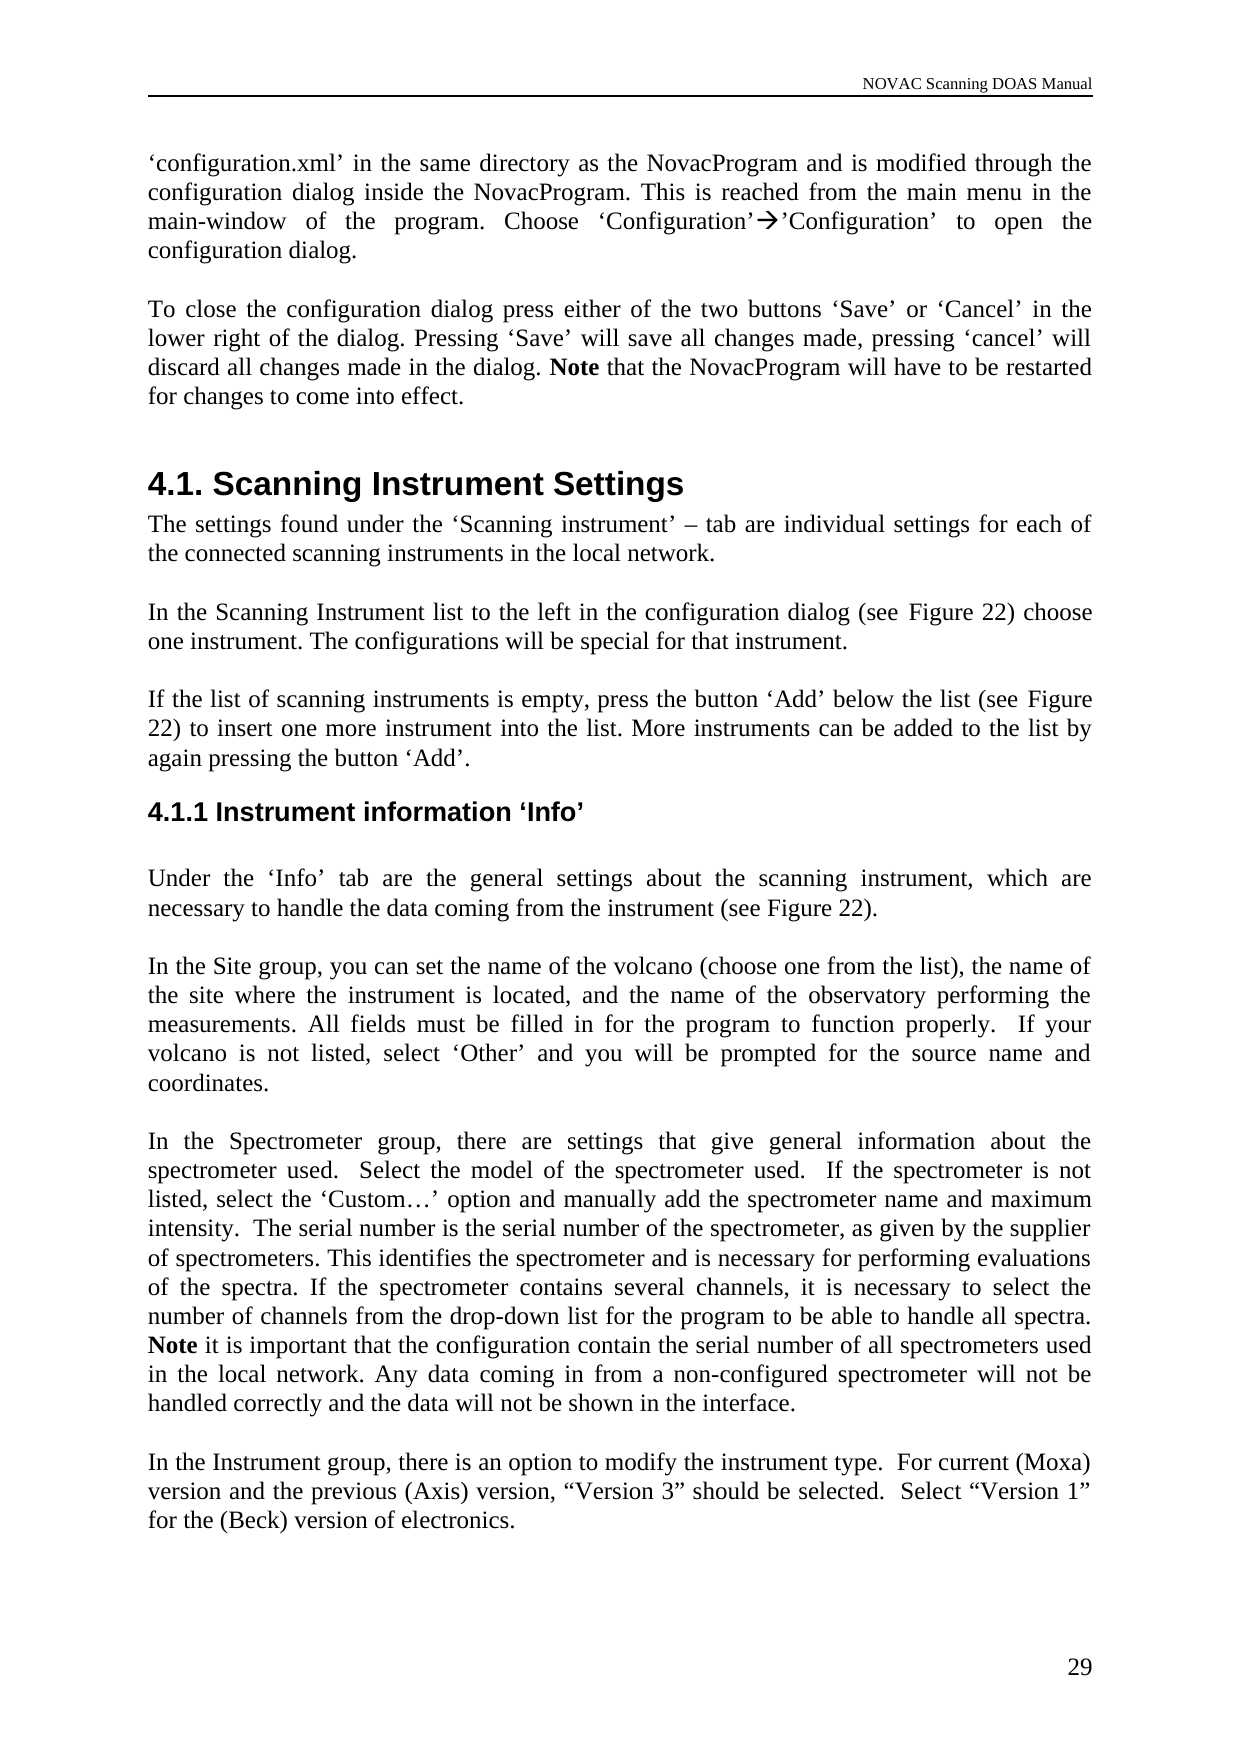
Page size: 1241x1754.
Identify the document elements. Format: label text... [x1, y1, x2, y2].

subtitle 4.1. Scanning Instrument Settings [148, 464, 1093, 503]
text In the Spectrometer group, there are settings that give general information about the spectrometer used. Select the model of the spectrometer used. If the spectrometer is not listed, select the ‘Custom…’ option and manually add the spectrometer name and maximum intensity. The serial number is the serial number of the spectrometer, as given by the supplier of spectrometers. This identifies the spectrometer and is necessary for performing evaluations of the spectra. If the spectrometer contains several channels, it is necessary to select the number of channels from the drop-down list for the program to be able to handle all spectra. Note it is important that the configuration contain the serial number of all spectrometers used in the local network. Any data coming in from a non-configured spectrometer will not be handled correctly and the data will not be shown in the interface. [148, 1126, 1093, 1417]
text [148, 148, 1093, 264]
subtitle 4.1.1 Instrument information ‘Info’ [148, 796, 1093, 828]
text In the Instrument group, there is an option to modify the instrument type. For current (Moxa) version and the previous (Axis) version, “Version 3” should be selected. Select “Version 1” for the (Beck) version of electronics. [148, 1446, 1093, 1534]
text The settings found under the ‘Scanning instrument’ – tab are individual settings for each of the connected scanning instruments in the local network. [148, 509, 1093, 567]
text If the list of scanning instruments is empty, press the button ‘Add’ below the list (see Figure 22) to insert one more instrument into the list. More instruments can be added to the list by again pressing the button ‘Add’. [148, 684, 1093, 771]
text Under the ‘Info’ tab are the general settings about the scanning instrument, which are necessary to handle the data coming from the instrument (see Figure 22). [148, 863, 1093, 921]
text In the Site group, you can set the name of the volcano (choose one from the list), the name of the site where the instrument is located, and the name of the observatory performing the measurements. All fields must be filled in for the program to function properly. If your volcano is not listed, select ‘Other’ and you will be prompted for the source name and coordinates. [148, 951, 1093, 1096]
text To close the configuration dialog press either of the two buttons ‘Save’ or ‘Cancel’ in the lower right of the dialog. Pressing ‘Save’ will save all changes made, pressing ‘cancel’ will discard all changes made in the dialog. Note that the NovacProgram will have to be restarted for changes to come into effect. [148, 293, 1093, 410]
text In the Scanning Instrument list to the left in the configuration dialog (see Figure 22) choose one instrument. The configurations will be special for that instrument. [148, 596, 1093, 655]
